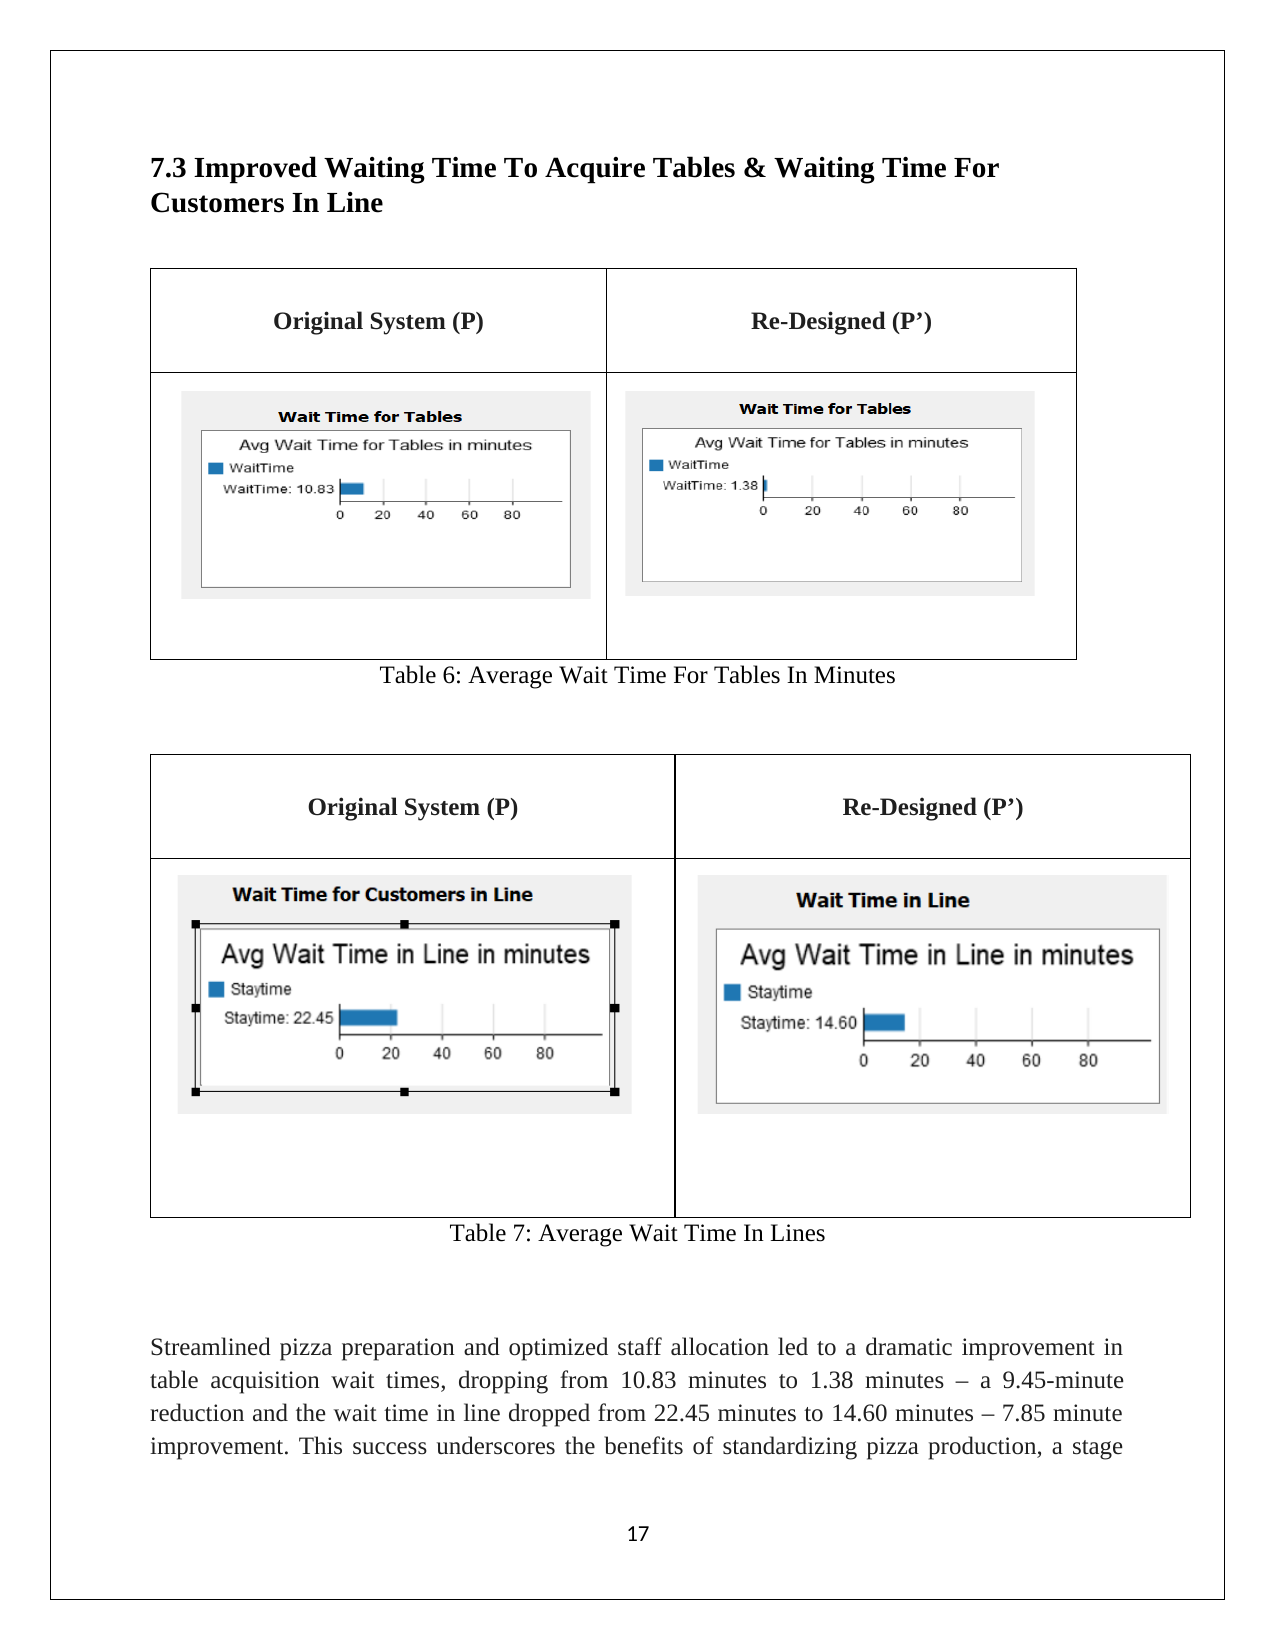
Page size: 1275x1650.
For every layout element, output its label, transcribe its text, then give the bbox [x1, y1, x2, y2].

table_header Original System (P) [151, 755, 674, 858]
table_cell [151, 373, 606, 659]
text Table 6: Average Wait Time For Tables In Minutes [150, 660, 1125, 689]
table_header Re-Designed (P’) [676, 755, 1190, 858]
table_header Re-Designed (P’) [607, 269, 1076, 372]
table_header Original System (P) [151, 269, 606, 372]
subtitle 7.3 Improved Waiting Time To Acquire Tables & Waiting Time For Customers In Line [150, 150, 1125, 219]
table_cell [676, 859, 1190, 1217]
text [150, 1332, 1125, 1460]
text Table 7: Average Wait Time In Lines [150, 1218, 1125, 1247]
table_cell [151, 859, 674, 1217]
table_cell [607, 373, 1076, 659]
